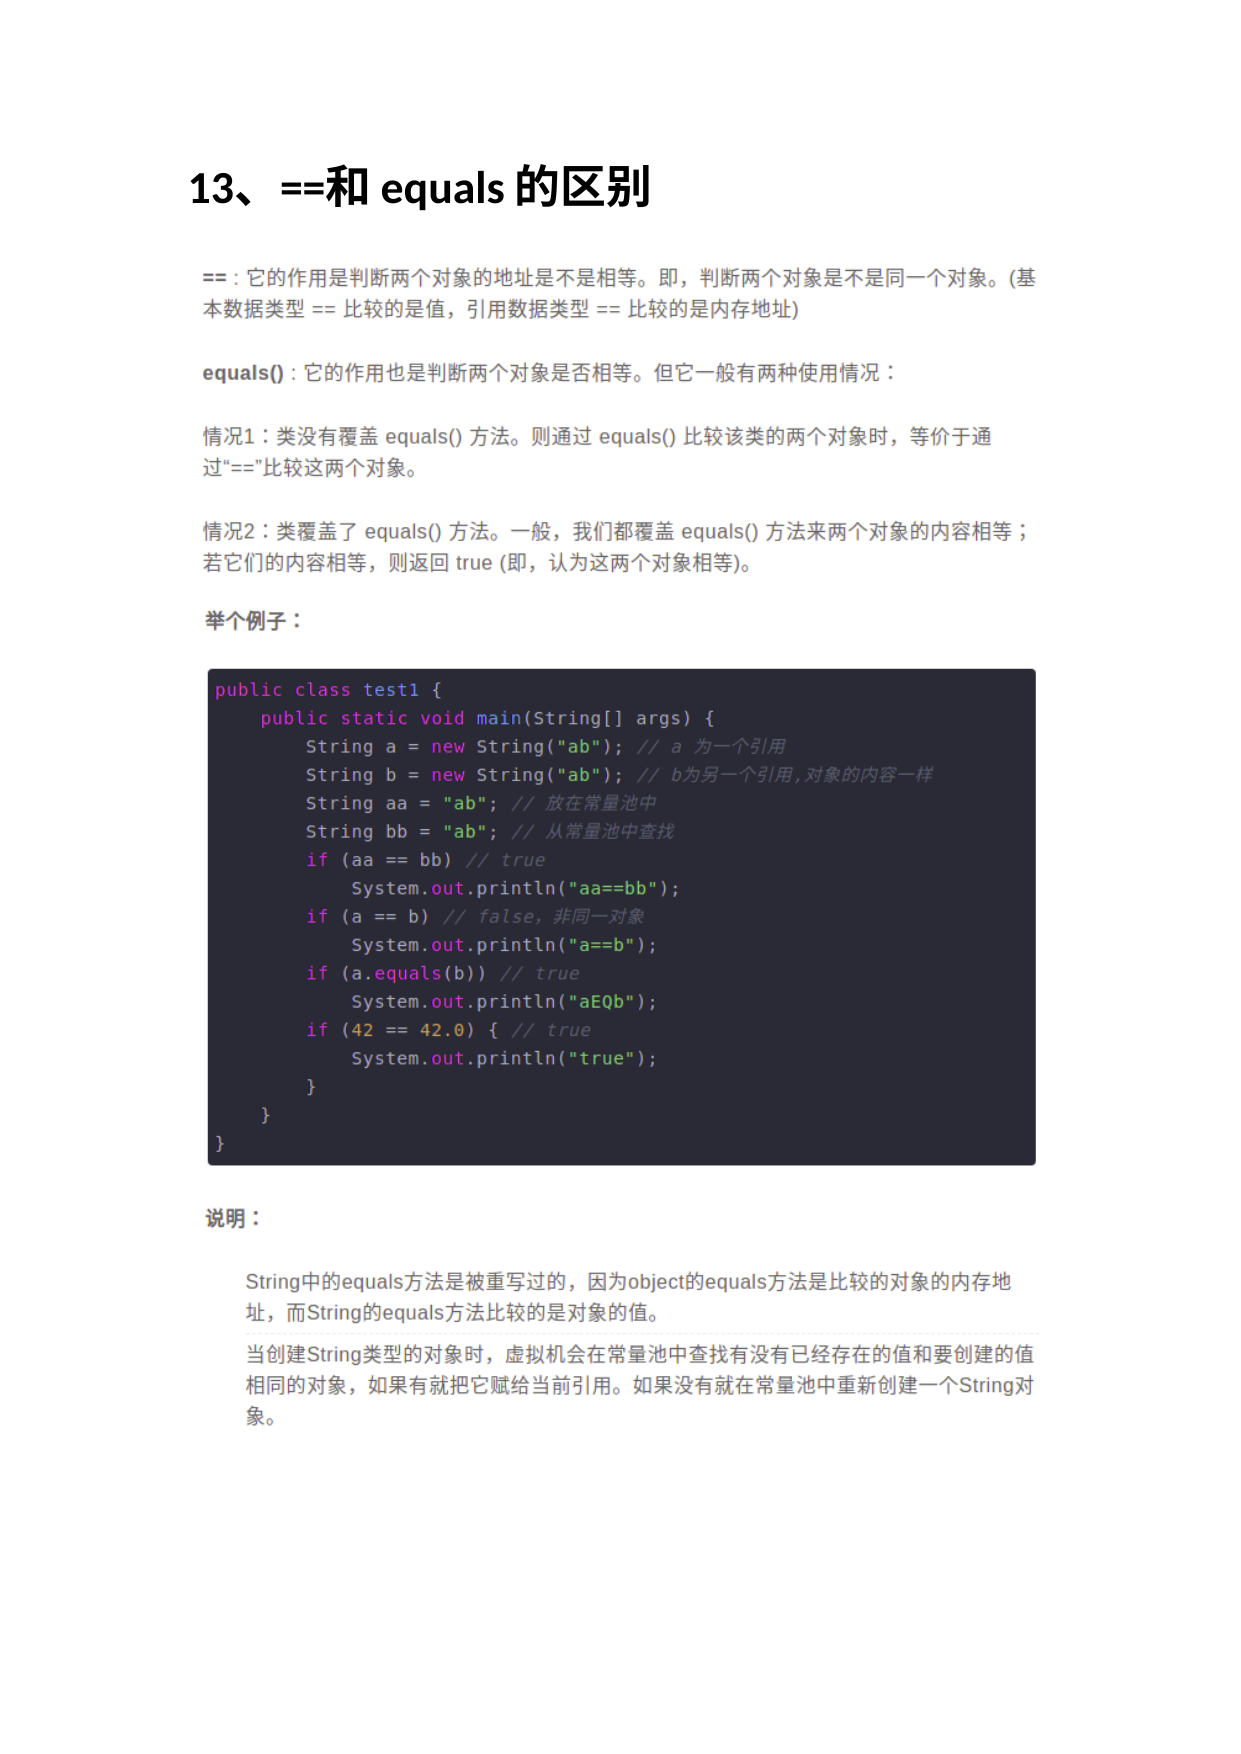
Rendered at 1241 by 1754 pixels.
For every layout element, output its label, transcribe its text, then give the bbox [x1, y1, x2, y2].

picture [187, 250, 1052, 1433]
subtitle ==和equals的区别 [187, 150, 1053, 216]
